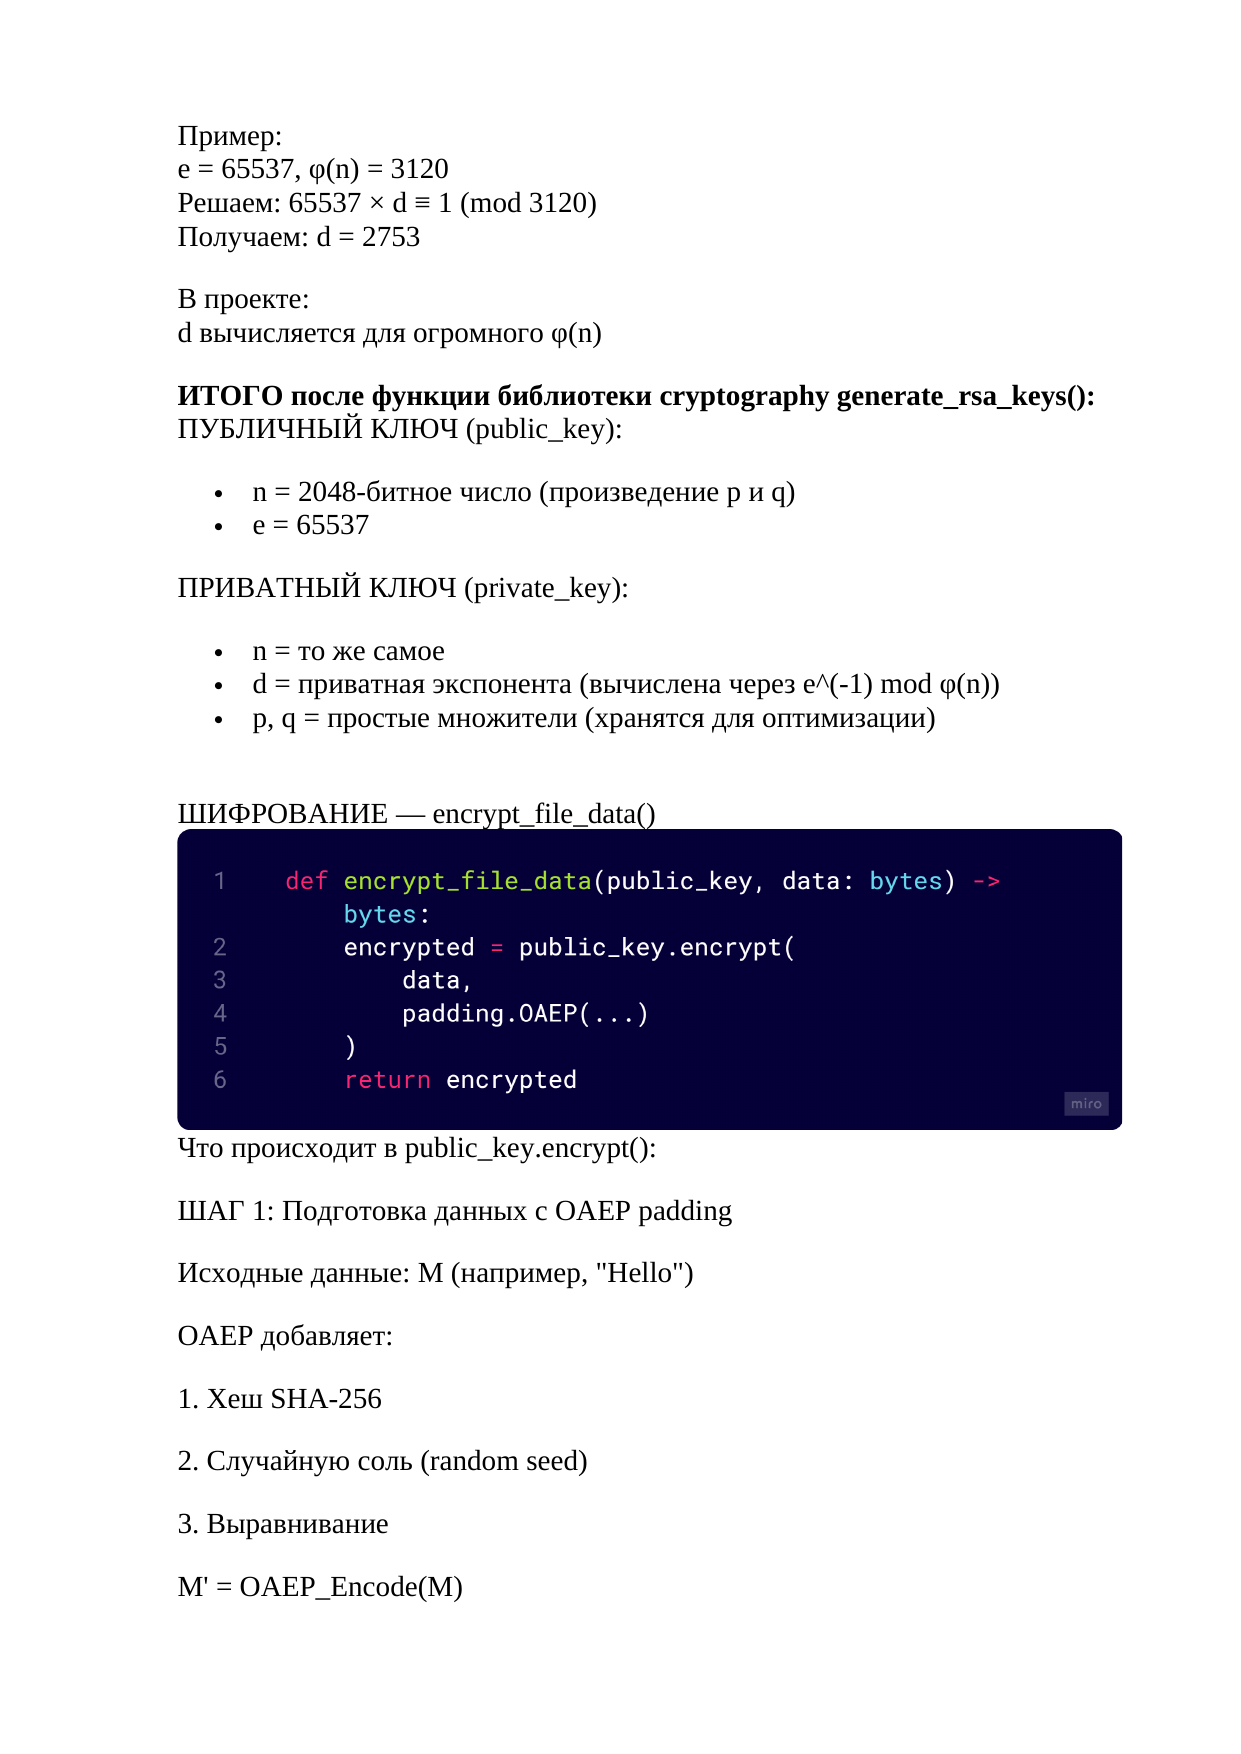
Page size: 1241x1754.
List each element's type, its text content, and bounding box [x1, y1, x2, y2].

text OAEP добавляет: [177, 1318, 1152, 1352]
picture [177, 829, 1123, 1130]
text Что происходит в public_key.encrypt(): [177, 1130, 1152, 1163]
text 2. Случайную соль (random seed) [177, 1443, 1152, 1477]
text 1. Хеш SHA-256 [177, 1381, 1152, 1414]
text 3. Выравнивание [177, 1506, 1152, 1540]
text ПРИВАТНЫЙ КЛЮЧ (private_key): [177, 570, 1152, 604]
list d = приватная экспонента (вычислена через e^(-1) mod φ(n)) [215, 666, 1152, 700]
list n = то же самое [215, 633, 1152, 666]
text M' = OAEP_Encode(M) [177, 1569, 1152, 1602]
list e = 65537 [215, 507, 1152, 541]
text ШАГ 1: Подготовка данных с OAEP padding [177, 1193, 1152, 1226]
list n = 2048-битное число (произведение p и q) [215, 474, 1152, 507]
text В проекте: d вычисляется для огромного φ(n) [177, 281, 1152, 348]
list p, q = простые множители (хранятся для оптимизации) [215, 700, 1152, 733]
text ИТОГО после функции библиотеки cryptography generate_rsa_keys(): ПУБЛИЧНЫЙ КЛЮЧ (public_key): [177, 378, 1152, 445]
text Пример: e = 65537, φ(n) = 3120 Решаем: 65537 × d ≡ 1 (mod 3120) Получаем: d = 2753 [177, 118, 1152, 252]
text ШИФРОВАНИЕ — encrypt_file_data() [177, 796, 1152, 830]
text Исходные данные: M (например, "Hello") [177, 1255, 1152, 1289]
